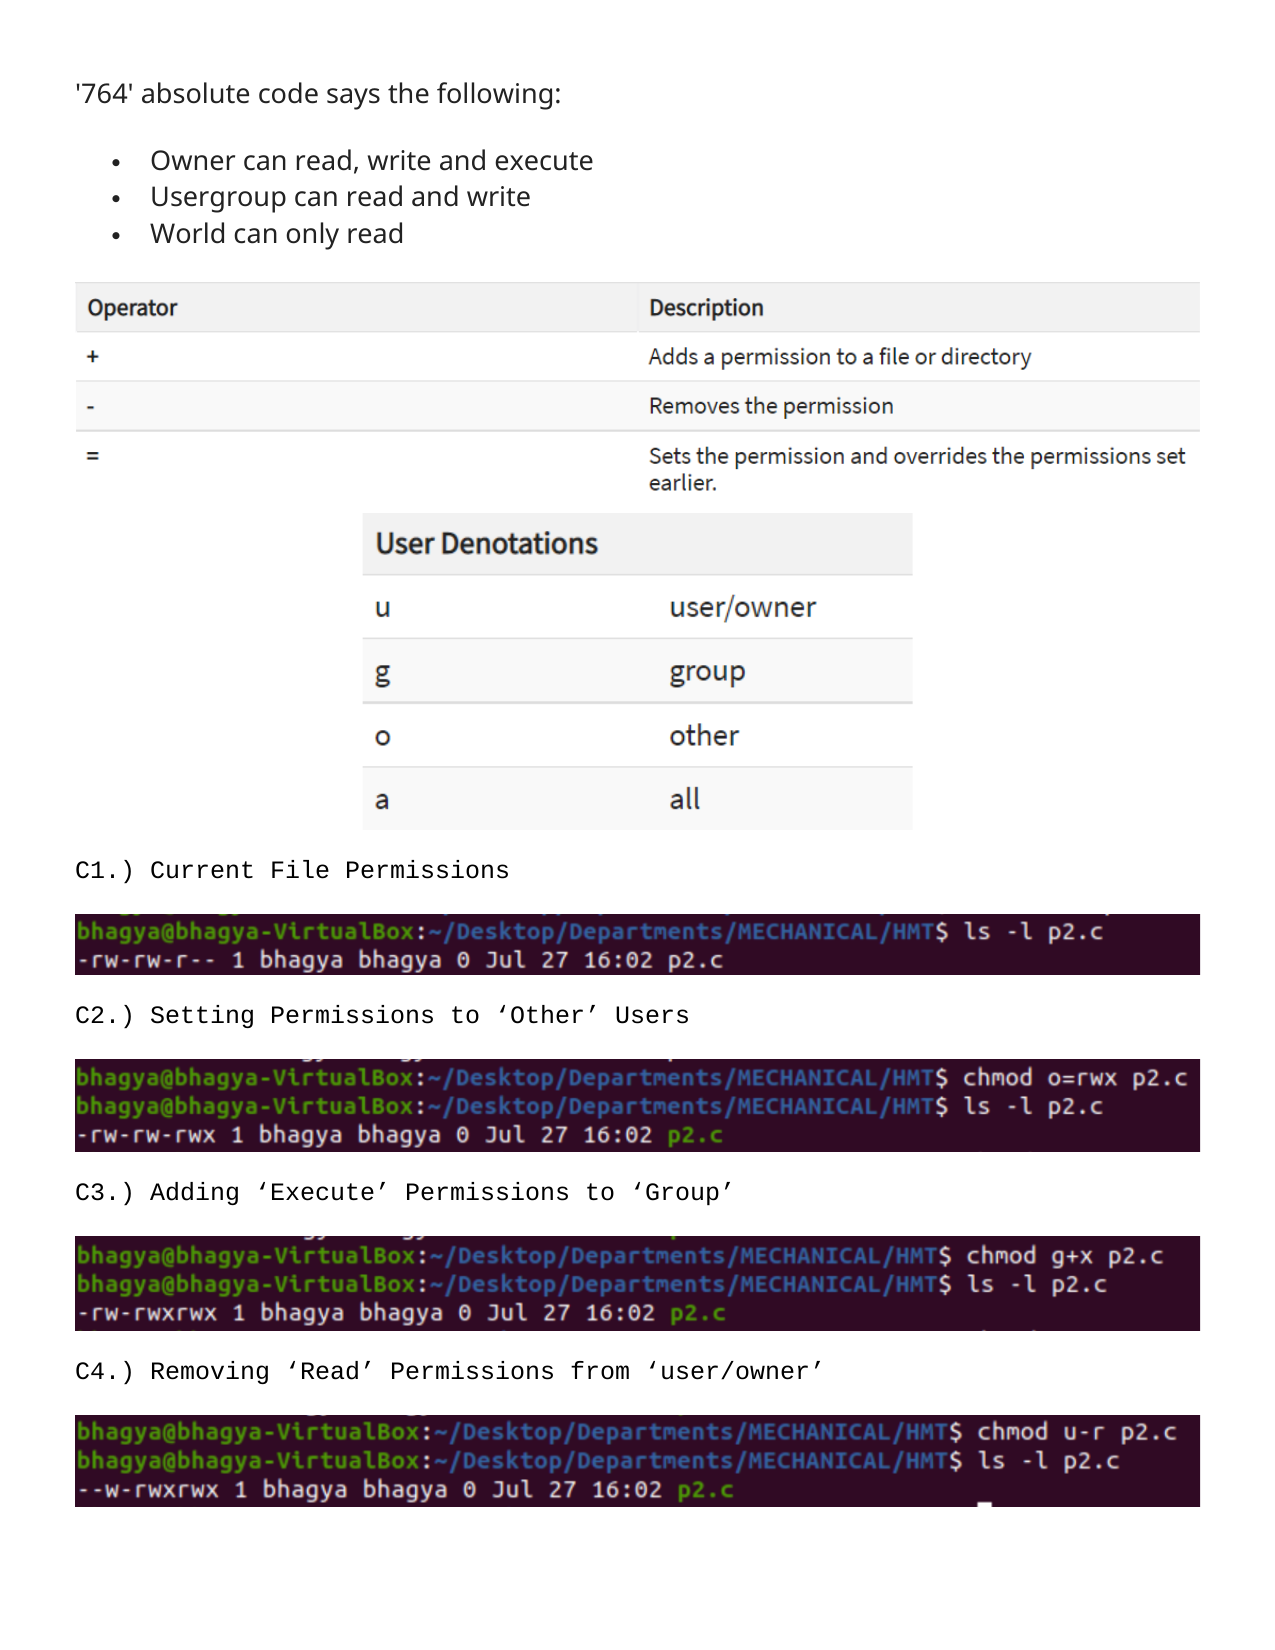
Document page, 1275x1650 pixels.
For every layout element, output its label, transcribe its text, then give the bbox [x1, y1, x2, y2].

text '764' absolute code says the following: [75, 75, 1200, 112]
text C1.) Current File Permissions [75, 858, 1200, 886]
picture [75, 1059, 1200, 1152]
picture [75, 914, 1200, 975]
picture [75, 280, 1200, 830]
list World can only read [112, 215, 1200, 252]
list Owner can read, write and execute [112, 141, 1200, 178]
text C4.) Removing ‘Read’ Permissions from ‘user/owner’ [75, 1359, 1200, 1387]
text C3.) Adding ‘Execute’ Permissions to ‘Group’ [75, 1179, 1200, 1208]
text C2.) Setting Permissions to ‘Other’ Users [75, 1003, 1200, 1031]
picture [75, 1236, 1200, 1331]
picture [75, 1415, 1200, 1507]
list Usergroup can read and write [112, 178, 1200, 215]
